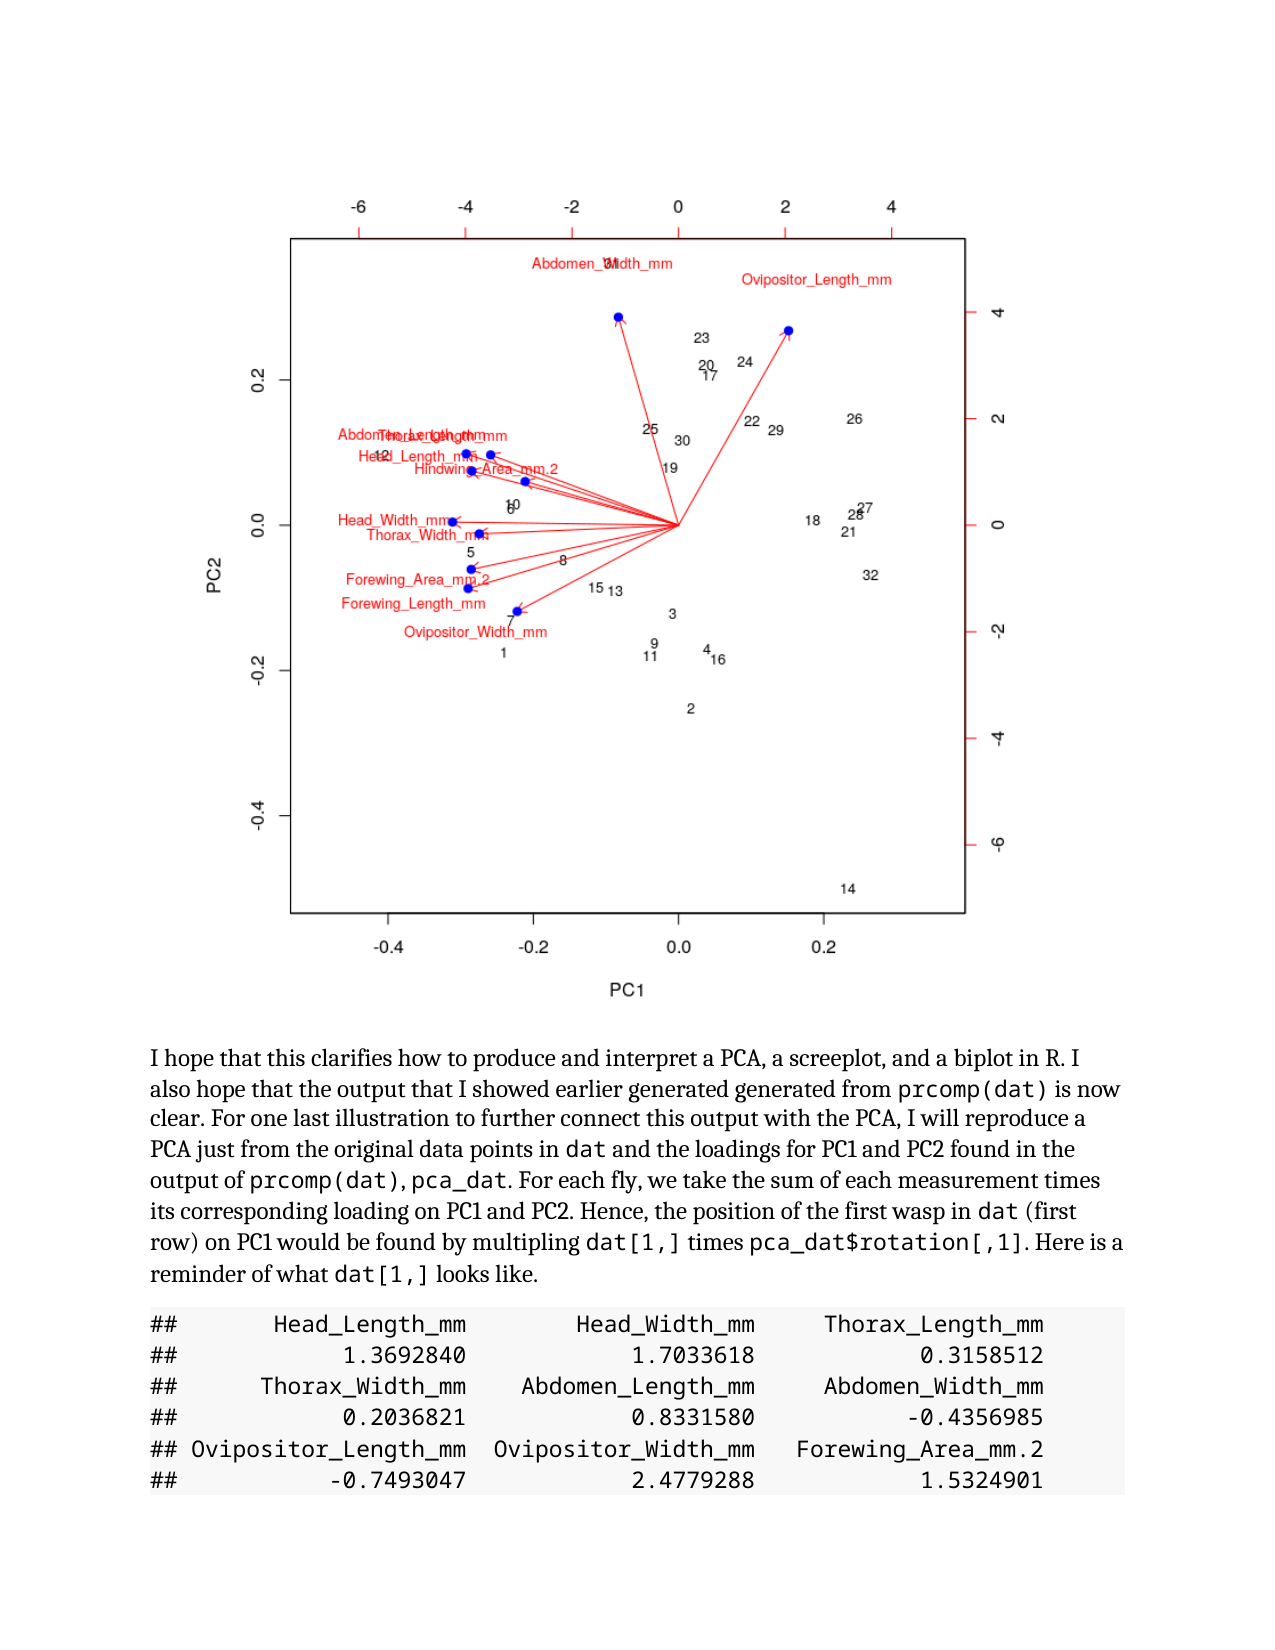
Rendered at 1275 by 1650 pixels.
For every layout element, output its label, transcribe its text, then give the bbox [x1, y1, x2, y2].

picture [168, 150, 1044, 1025]
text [150, 1307, 1125, 1495]
text I hope that this clarifies how to produce and interpret a PCA, a screeplot, and a biplot in R. I also hope that the output that I showed earlier generated generated from prcomp(dat) is now clear. For one last illustration to further connect this output with the PCA, I will reproduce a PCA just from the original data points in dat and the loadings for PC1 and PC2 found in the output of prcomp(dat), pca_dat. For each fly, we take the sum of each measurement times its corresponding loading on PC1 and PC2. Hence, the position of the first wasp in dat (first row) on PC1 would be found by multipling dat[1,] times pca_dat$rotation[,1]. Here is a reminder of what dat[1,] looks like. [150, 1044, 1125, 1289]
